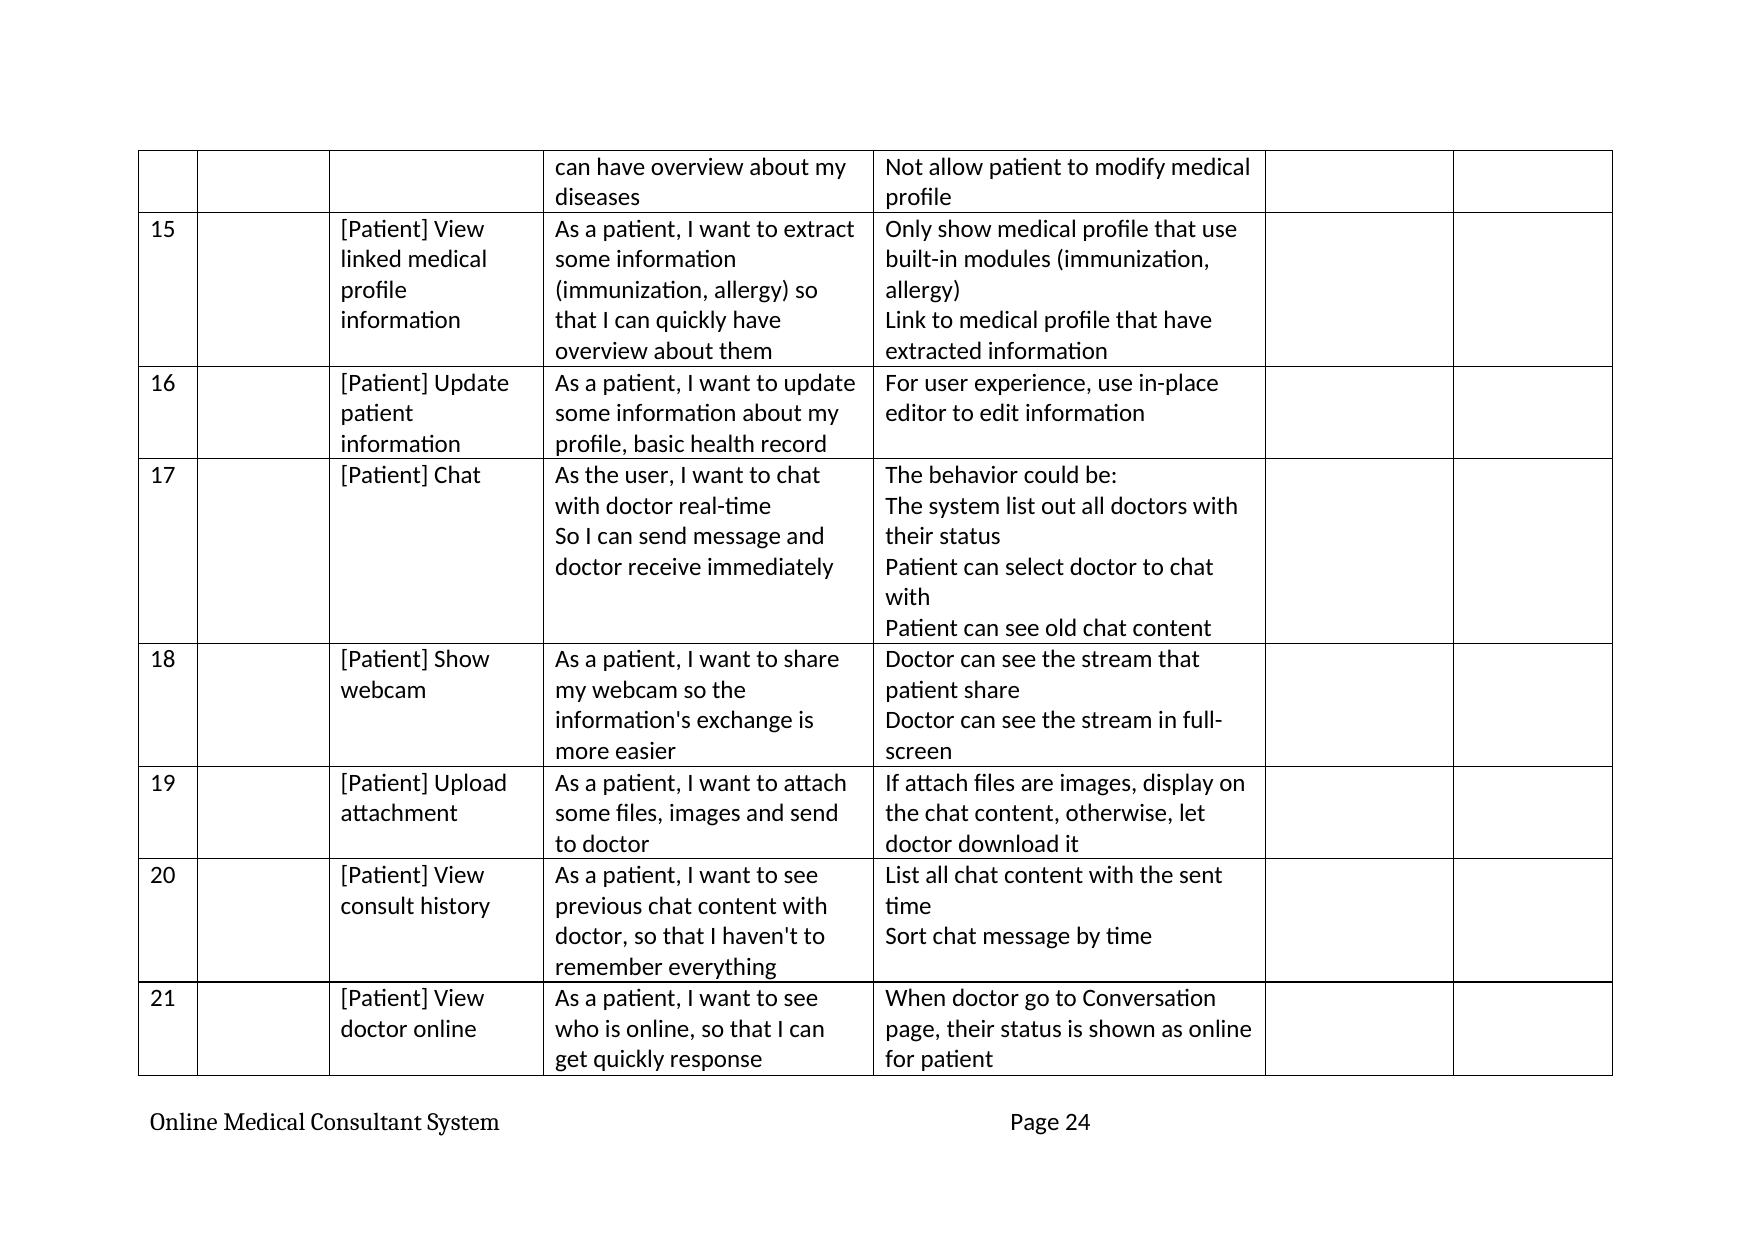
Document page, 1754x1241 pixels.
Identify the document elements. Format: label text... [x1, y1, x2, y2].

table_cell [198, 213, 329, 366]
table_cell 21 [139, 983, 197, 1075]
table_cell [1266, 983, 1453, 1075]
table_cell [198, 859, 329, 981]
table_cell The behavior could be: The system list out all doctors with their status Patient can select doctor to chat with Patient can see old chat content [874, 459, 1265, 642]
table_cell If attach files are images, display on the chat content, otherwise, let doctor download it [874, 767, 1265, 858]
table_cell [Patient] View linked medical profile information [330, 213, 543, 366]
table_cell As a patient, I want to update some information about my profile, basic health record [544, 367, 873, 458]
table_cell [1266, 859, 1453, 981]
table_cell [198, 151, 329, 212]
table_cell [Patient] Update patient information [330, 367, 543, 458]
table_cell [1266, 767, 1453, 858]
table_cell 17 [139, 459, 197, 642]
table_cell [1454, 459, 1612, 642]
table_cell As a patient, I want to attach some files, images and send to doctor [544, 767, 873, 858]
table_cell [Patient] View consult history [330, 859, 543, 981]
table_cell As a patient, I want to see previous chat content with doctor, so that I haven't to remember everything [544, 859, 873, 981]
table_cell Doctor can see the stream that patient share Doctor can see the stream in full-screen [874, 644, 1265, 766]
table_cell [1454, 767, 1612, 858]
table_cell [198, 367, 329, 458]
table_cell [1266, 367, 1453, 458]
table_cell 20 [139, 859, 197, 981]
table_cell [330, 151, 543, 212]
table_cell [1454, 983, 1612, 1075]
table_cell 16 [139, 367, 197, 458]
table_cell [1454, 367, 1612, 458]
table_cell [1266, 459, 1453, 642]
table_cell As the user, I want to chat with doctor real-time So I can send message and doctor receive immediately [544, 459, 873, 642]
table_cell Only show medical profile that use built-in modules (immunization, allergy) Link to medical profile that have extracted information [874, 213, 1265, 366]
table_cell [874, 983, 1265, 1075]
table_cell [1454, 644, 1612, 766]
table_cell List all chat content with the sent time Sort chat message by time [874, 859, 1265, 981]
table_cell [198, 983, 329, 1075]
table_cell [Patient] Show webcam [330, 644, 543, 766]
table_cell [1266, 644, 1453, 766]
table_cell 15 [139, 213, 197, 366]
table_cell [198, 644, 329, 766]
table_cell 19 [139, 767, 197, 858]
table_cell 18 [139, 644, 197, 766]
table_cell [Patient] Chat [330, 459, 543, 642]
table_cell [1454, 859, 1612, 981]
table_cell As a patient, I want to share my webcam so the information's exchange is more easier [544, 644, 873, 766]
table_cell [1266, 151, 1453, 212]
table_cell [1454, 213, 1612, 366]
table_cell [874, 151, 1265, 212]
table_cell 14 [139, 151, 197, 212]
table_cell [544, 983, 873, 1075]
table_cell [198, 767, 329, 858]
table_cell As a patient, I want to extract some information (immunization, allergy) so that I can quickly have overview about them [544, 213, 873, 366]
table_cell [198, 459, 329, 642]
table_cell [330, 983, 543, 1075]
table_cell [544, 151, 873, 212]
table_cell [Patient] Upload attachment [330, 767, 543, 858]
table_cell [1266, 213, 1453, 366]
table_cell [1454, 151, 1612, 212]
table_cell For user experience, use in-place editor to edit information [874, 367, 1265, 458]
